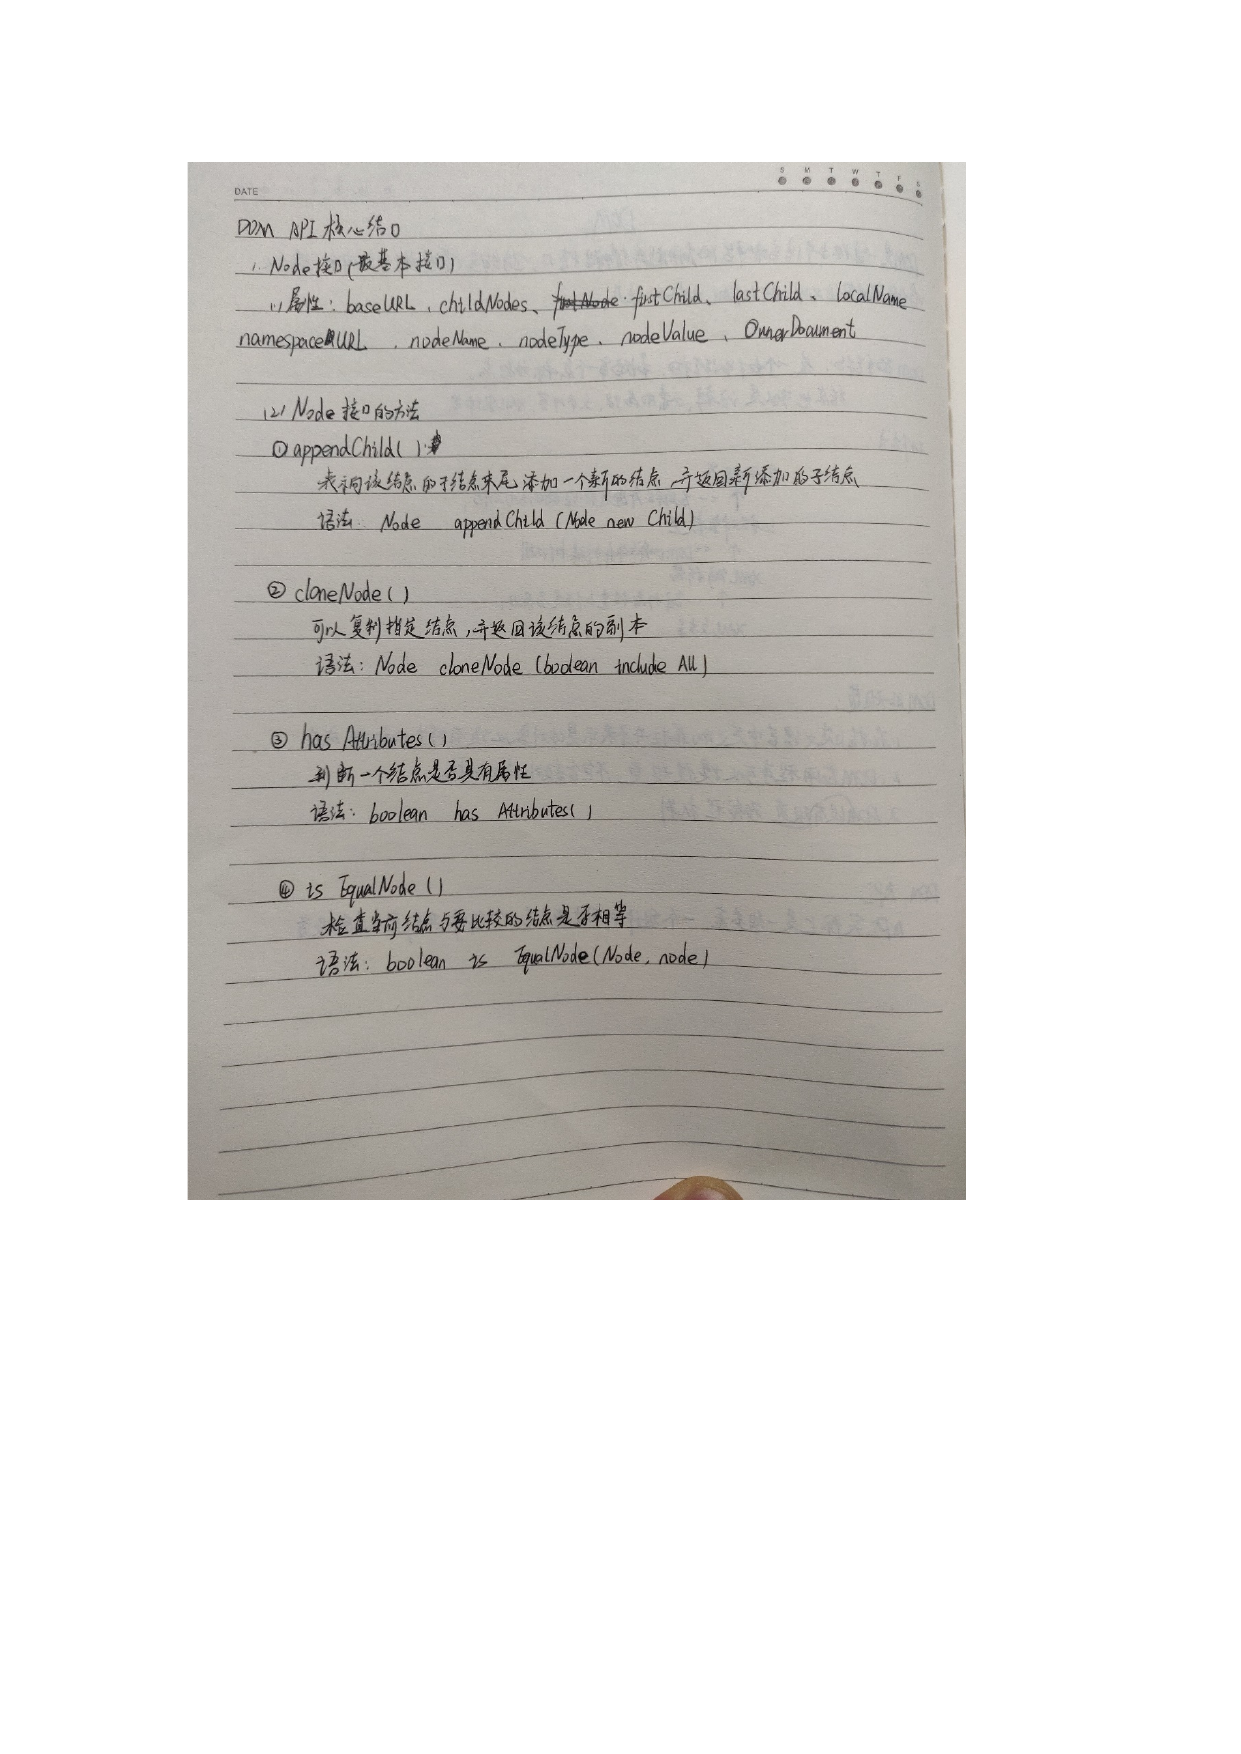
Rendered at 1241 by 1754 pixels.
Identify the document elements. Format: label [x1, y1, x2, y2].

picture [187, 162, 966, 1200]
